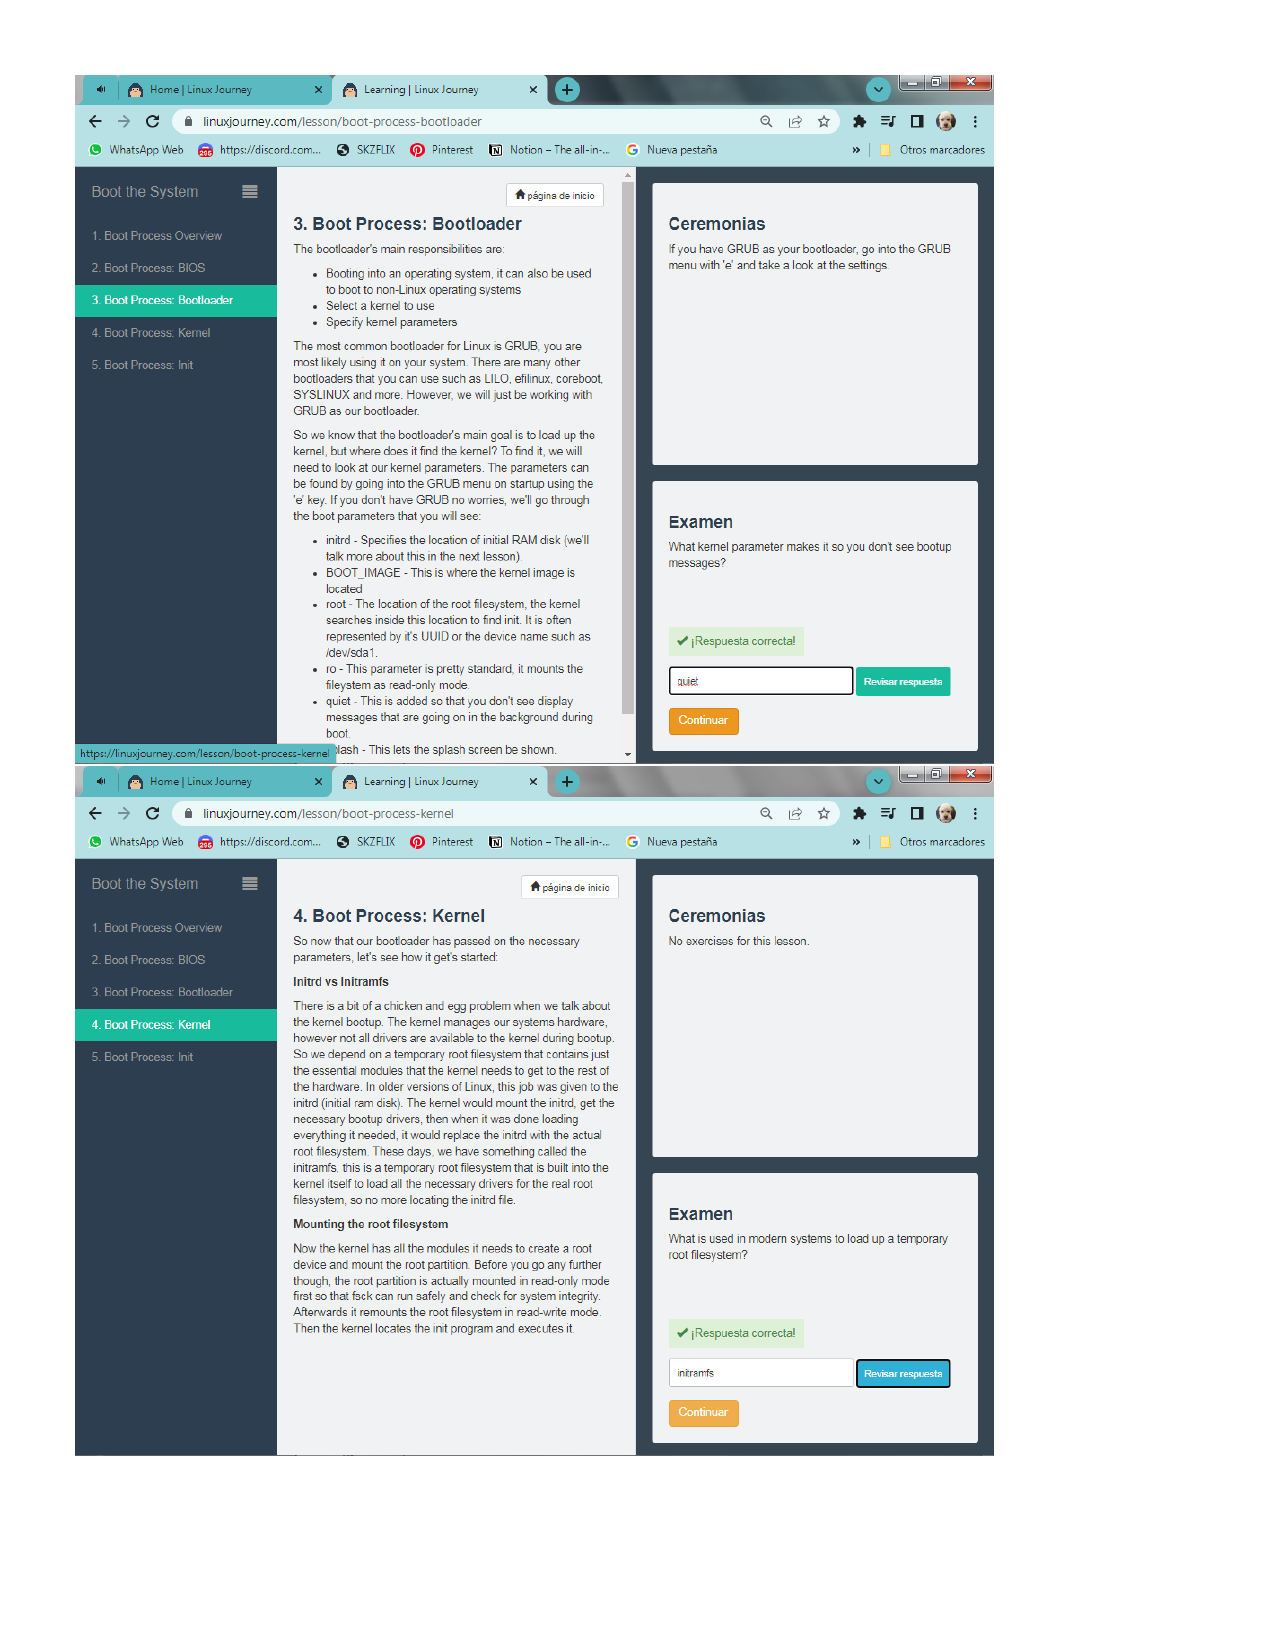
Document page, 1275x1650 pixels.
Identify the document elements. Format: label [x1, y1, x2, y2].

picture [75, 75, 994, 764]
picture [75, 766, 994, 1456]
